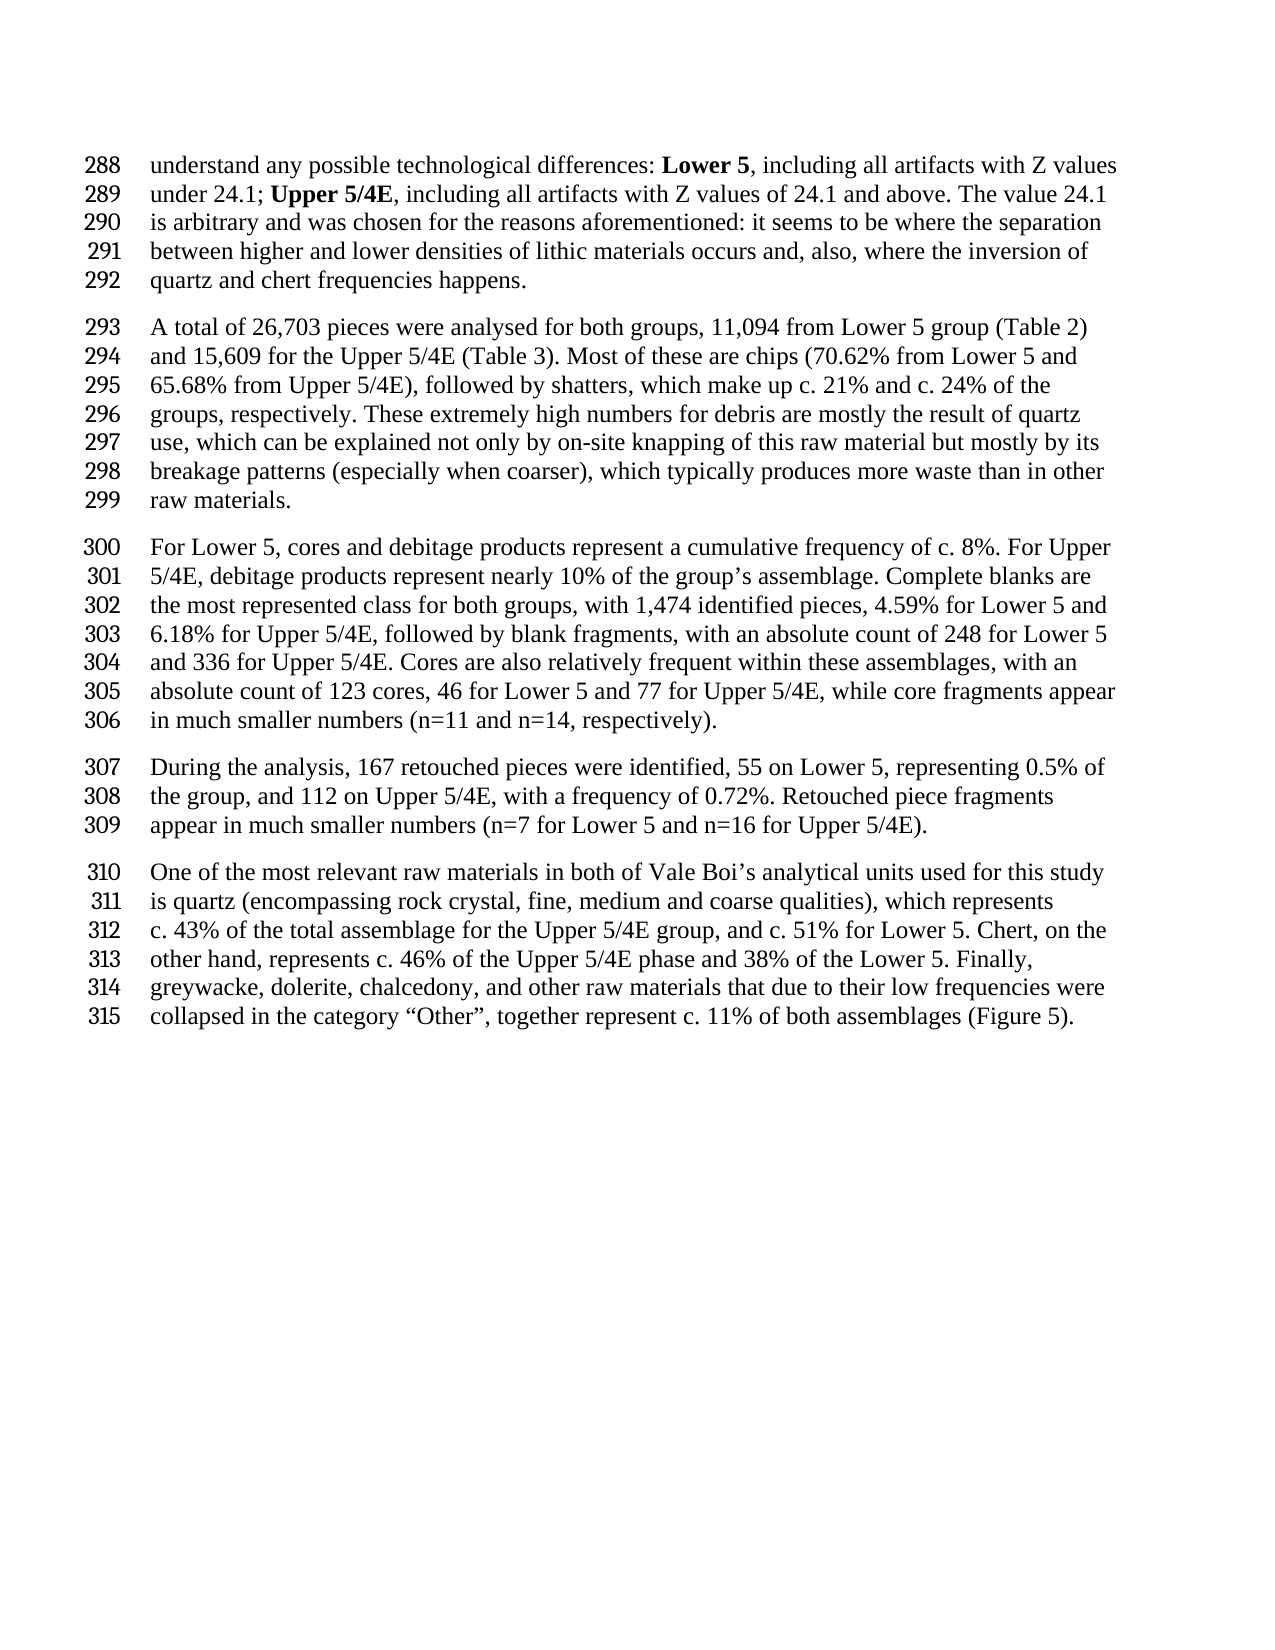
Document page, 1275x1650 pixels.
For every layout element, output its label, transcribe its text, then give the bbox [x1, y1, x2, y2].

text A total of 26,703 pieces were analysed for both groups, 11,094 from Lower 5 group (Table 2) and 15,609 for the Upper 5/4E (Table 3). Most of these are chips (70.62% from Lower 5 and 65.68% from Upper 5/4E), followed by shatters, which make up c. 21% and c. 24% of the groups, respectively. These extremely high numbers for debris are mostly the result of quartz use, which can be explained not only by on-site knapping of this raw material but mostly by its breakage patterns (especially when coarser), which typically produces more waste than in other raw materials. [150, 312, 1125, 514]
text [150, 150, 1125, 294]
text One of the most relevant raw materials in both of Vale Boi’s analytical units used for this study is quartz (encompassing rock crystal, fine, medium and coarse qualities), which represents c. 43% of the total assemblage for the Upper 5/4E group, and c. 51% for Lower 5. Chert, on the other hand, represents c. 46% of the Upper 5/4E phase and 38% of the Lower 5. Finally, greywacke, dolerite, chalcedony, and other raw materials that due to their low frequencies were collapsed in the category “Other”, together represent c. 11% of both assemblages (Figure 5). [150, 857, 1125, 1030]
text For Lower 5, cores and debitage products represent a cumulative frequency of c. 8%. For Upper 5/4E, debitage products represent nearly 10% of the group’s assemblage. Complete blanks are the most represented class for both groups, with 1,474 identified pieces, 4.59% for Lower 5 and 6.18% for Upper 5/4E, followed by blank fragments, with an absolute count of 248 for Lower 5 and 336 for Upper 5/4E. Cores are also relatively frequent within these assemblages, with an absolute count of 123 cores, 46 for Lower 5 and 77 for Upper 5/4E, while core fragments appear in much smaller numbers (n=11 and n=14, respectively). [150, 532, 1125, 734]
text During the analysis, 167 retouched pieces were identified, 55 on Lower 5, representing 0.5% of the group, and 112 on Upper 5/4E, with a frequency of 0.72%. Retouched piece fragments appear in much smaller numbers (n=7 for Lower 5 and n=16 for Upper 5/4E). [150, 752, 1125, 839]
